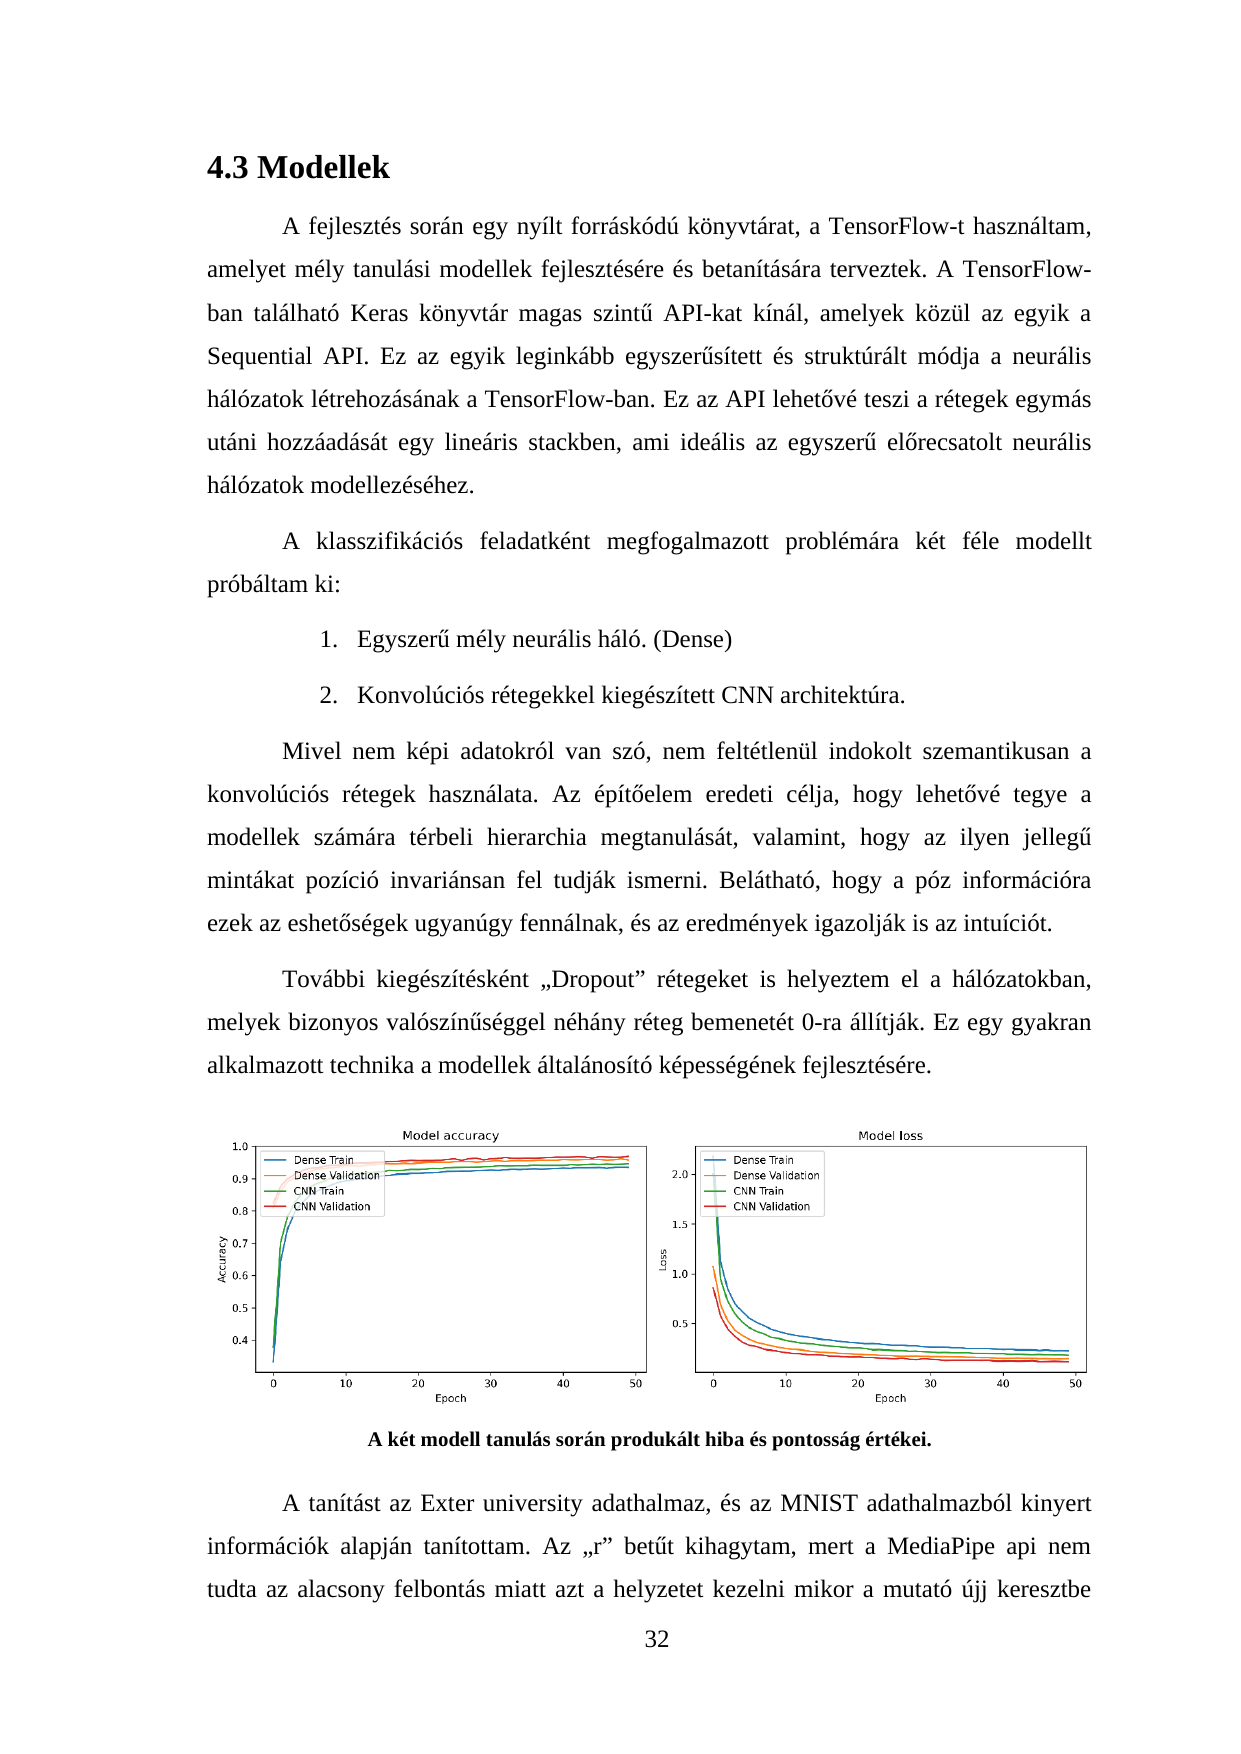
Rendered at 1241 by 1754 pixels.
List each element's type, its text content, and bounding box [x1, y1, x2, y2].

text A klasszifikációs feladatként megfogalmazott problémára két féle modellt próbáltam ki: [207, 526, 1092, 598]
text A két modell tanulás során produkált hiba és pontosság értékei. [207, 1427, 1092, 1451]
text A fejlesztés során egy nyílt forráskódú könyvtárat, a TensorFlow-t használtam, amelyet mély tanulási modellek fejlesztésére és betanítására terveztek. A TensorFlow-ban található Keras könyvtár magas szintű API-kat kínál, amelyek közül az egyik a Sequential API. Ez az egyik leginkább egyszerűsített és struktúrált módja a neurális hálózatok létrehozásának a TensorFlow-ban. Ez az API lehetővé teszi a rétegek egymás utáni hozzáadását egy lineáris stackben, ami ideális az egyszerű előrecsatolt neurális hálózatok modellezéséhez. [207, 211, 1092, 499]
list Egyszerű mély neurális háló. (Dense) [319, 624, 1092, 653]
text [207, 1488, 1092, 1603]
text További kiegészítésként „Dropout” rétegeket is helyeztem el a hálózatokban, melyek bizonyos valószínűséggel néhány réteg bemenetét 0-ra állítják. Ez egy gyakran alkalmazott technika a modellek általánosító képességének fejlesztésére. [207, 964, 1092, 1079]
list Konvolúciós rétegekkel kiegészített CNN architektúra. [319, 680, 1092, 709]
subtitle Modellek [207, 148, 1092, 186]
picture [206, 1118, 1097, 1415]
text Mivel nem képi adatokról van szó, nem feltétlenül indokolt szemantikusan a konvolúciós rétegek használata. Az építőelem eredeti célja, hogy lehetővé tegye a modellek számára térbeli hierarchia megtanulását, valamint, hogy az ilyen jellegű mintákat pozíció invariánsan fel tudják ismerni. Belátható, hogy a póz információra ezek az eshetőségek ugyanúgy fennálnak, és az eredmények igazolják is az intuíciót. [207, 736, 1092, 937]
